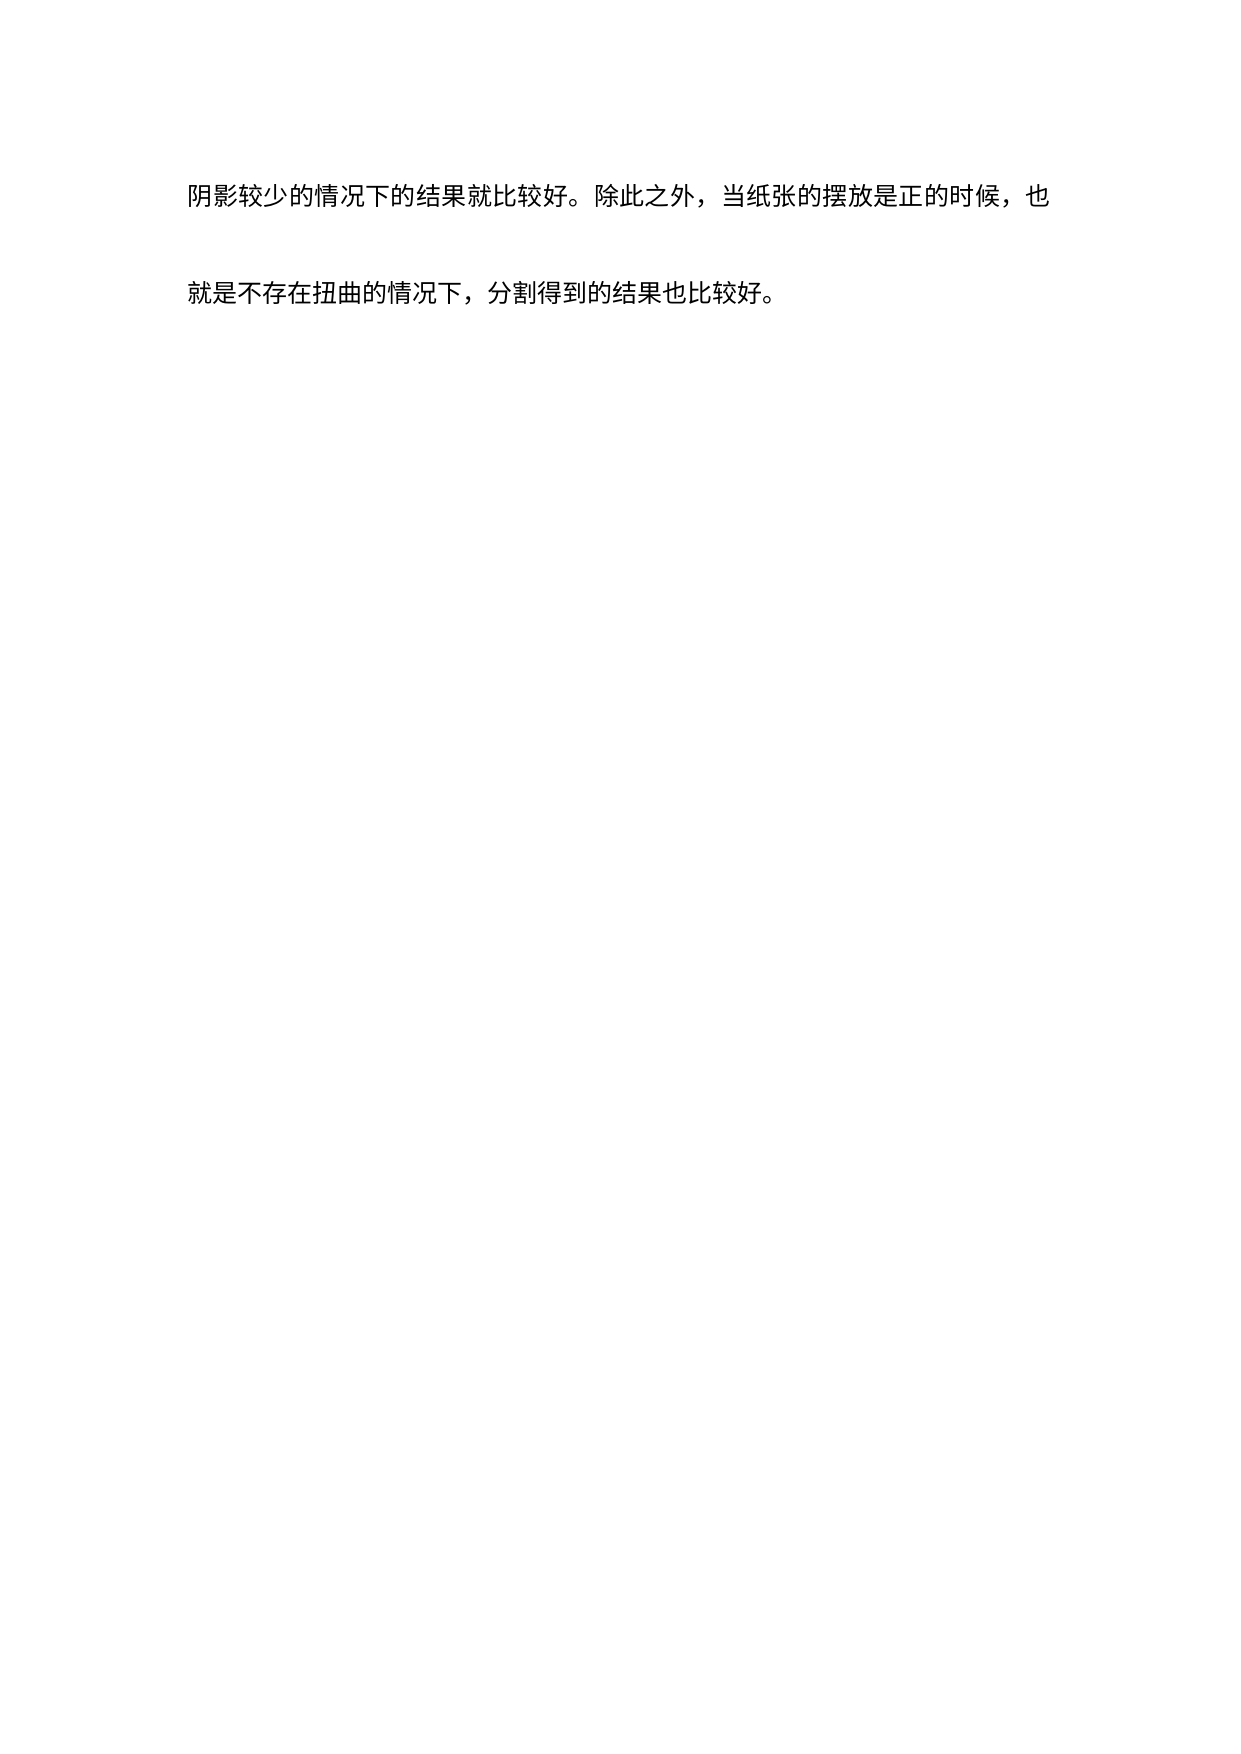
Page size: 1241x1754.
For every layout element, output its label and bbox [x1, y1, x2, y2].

text [187, 162, 1053, 324]
